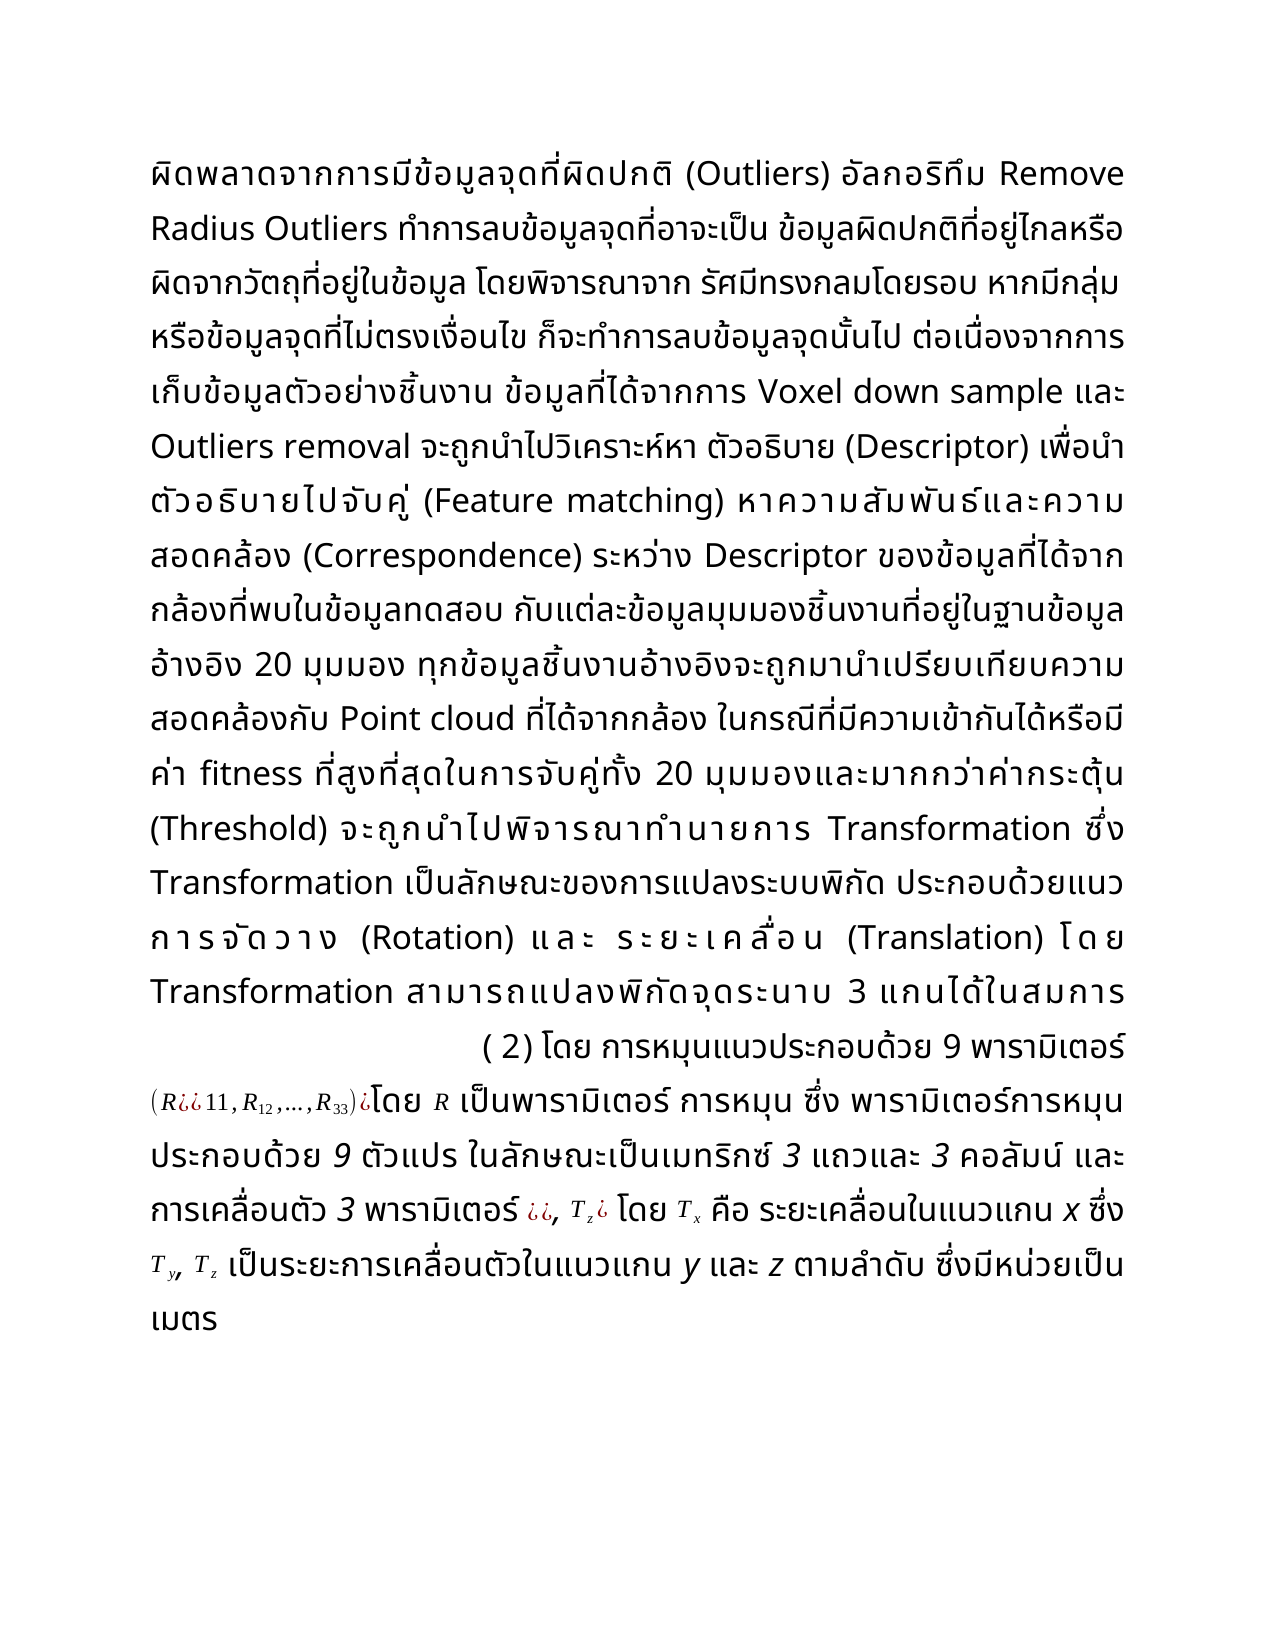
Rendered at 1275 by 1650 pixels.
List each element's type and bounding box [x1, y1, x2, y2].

text [150, 150, 1125, 1346]
